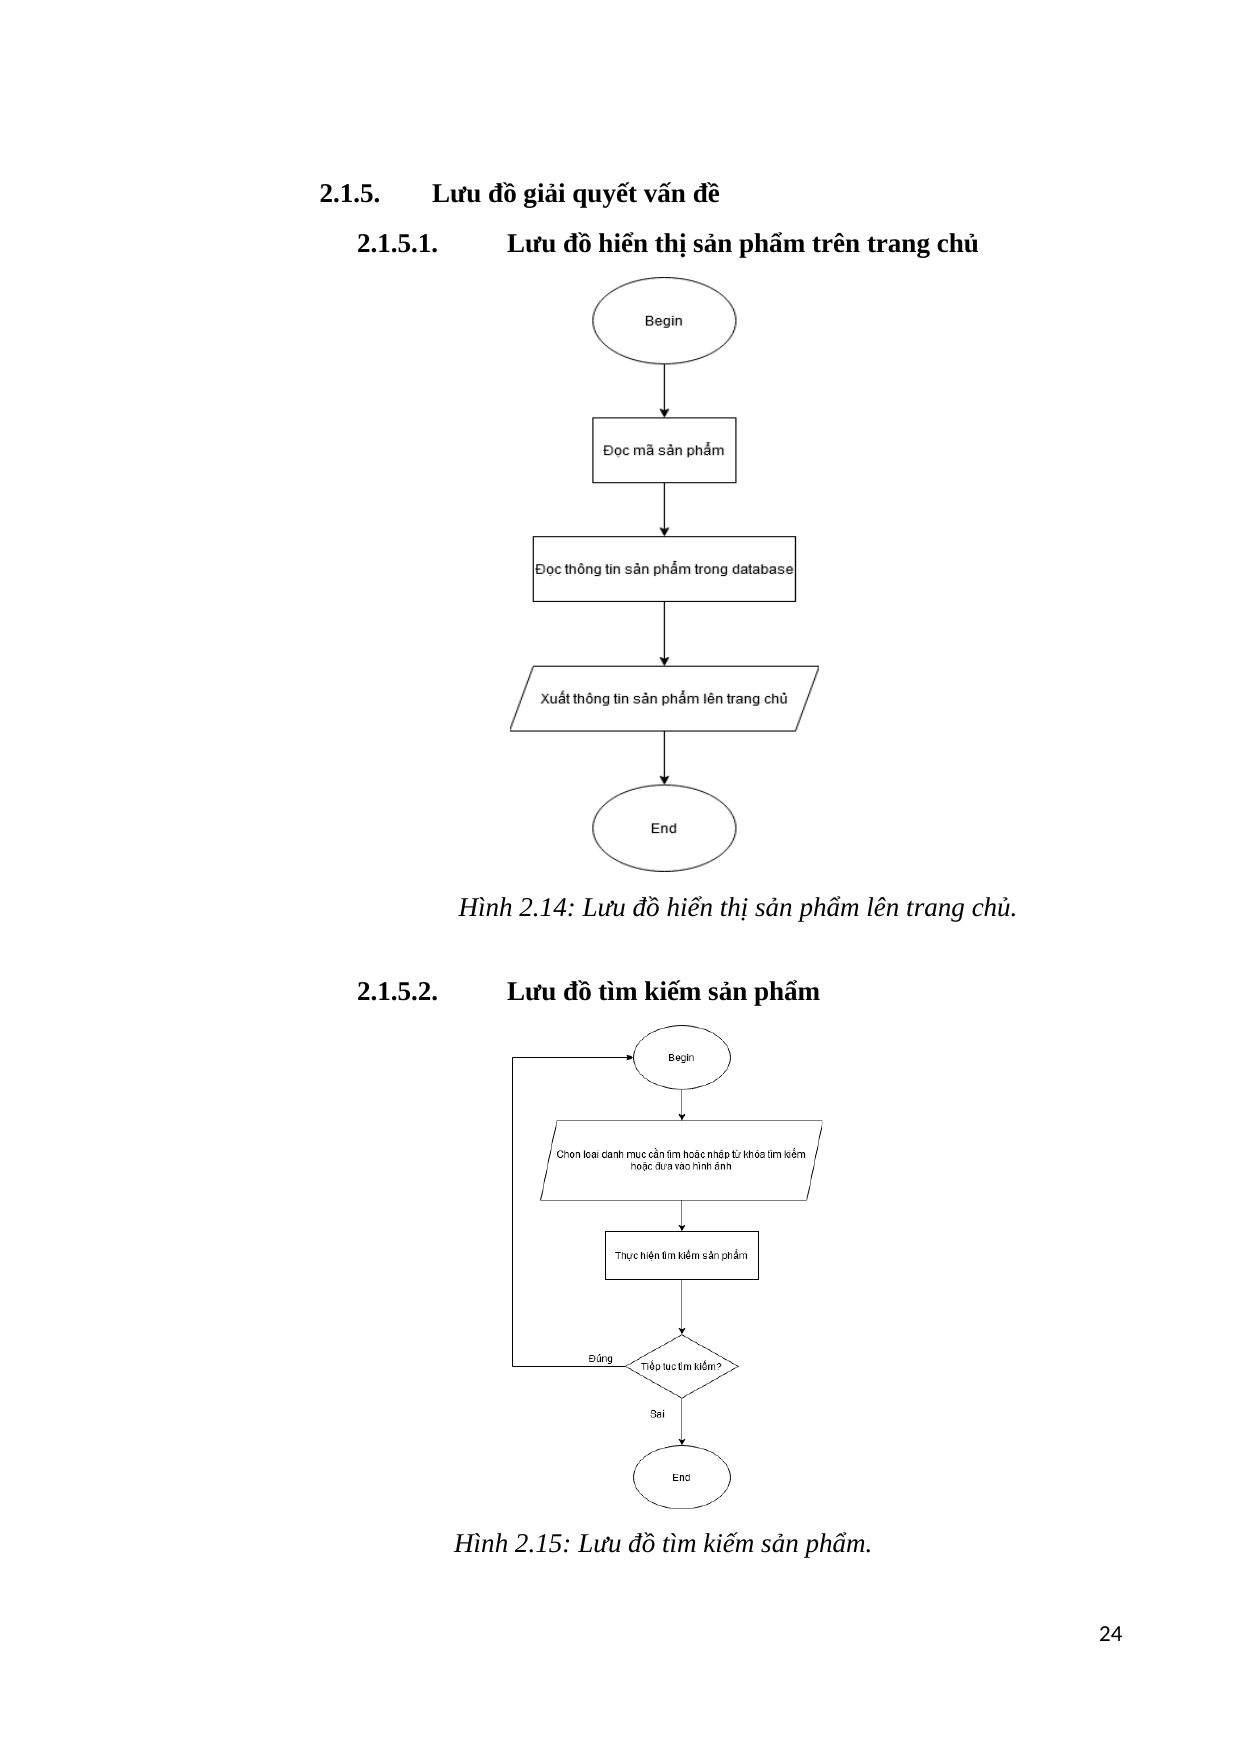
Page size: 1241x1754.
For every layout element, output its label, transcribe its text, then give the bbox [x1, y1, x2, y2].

list Lưu đồ hiển thị sản phẩm trên trang chủ [357, 227, 1122, 258]
text Hình 2.15: Lưu đồ tìm kiếm sản phẩm. [207, 1527, 1122, 1558]
list Lưu đồ tìm kiếm sản phẩm [357, 975, 1122, 1006]
picture [510, 277, 819, 872]
picture [506, 1025, 823, 1509]
list Lưu đồ giải quyết vấn đề [319, 177, 1122, 208]
text Hình 2.14: Lưu đồ hiển thị sản phẩm lên trang chủ. [356, 891, 1122, 922]
